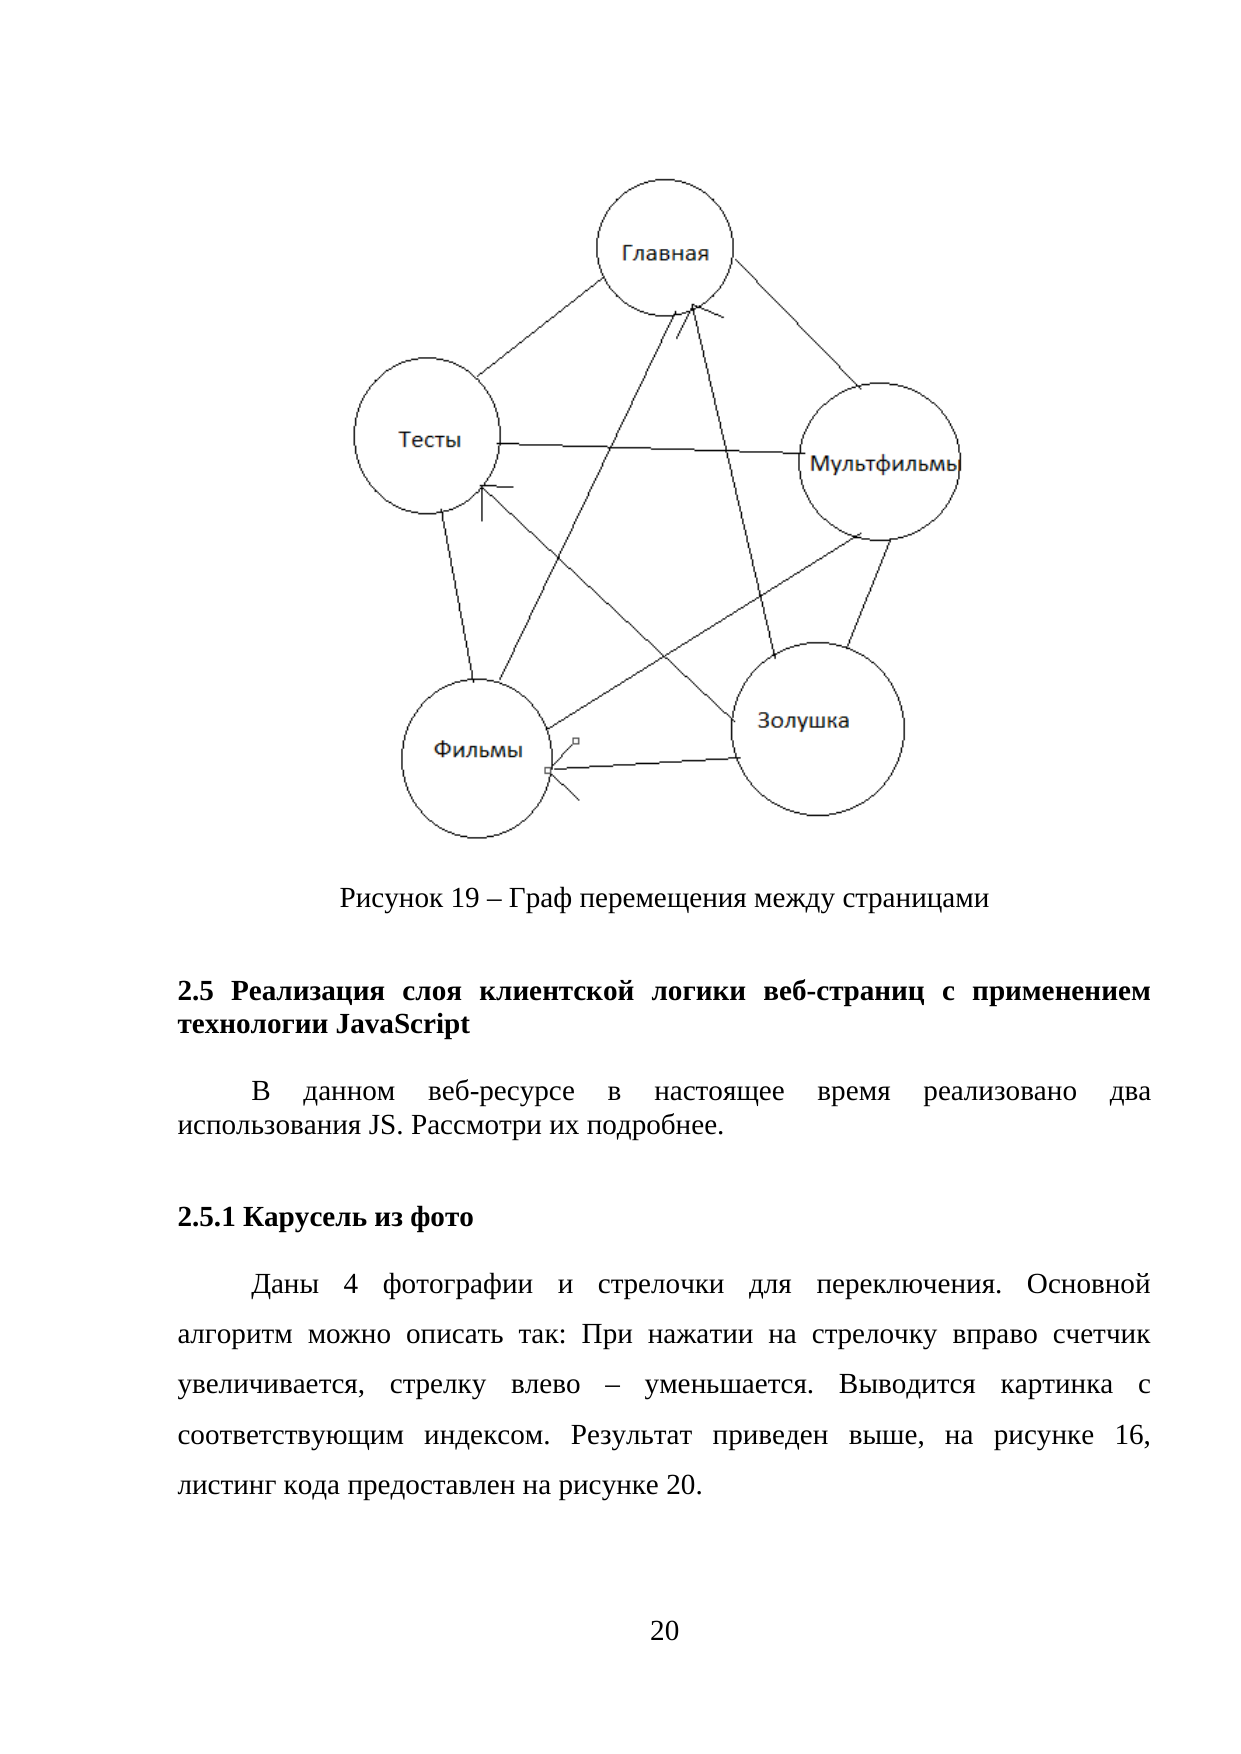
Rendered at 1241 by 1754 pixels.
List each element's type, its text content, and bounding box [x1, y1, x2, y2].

subtitle 2.5 Реализация слоя клиентской логики веб-страниц с применением технологии JavaScript [177, 973, 1152, 1040]
text Даны 4 фотографии и стрелочки для переключения. Основной алгоритм можно описать так: При нажатии на стрелочку вправо счетчик увеличивается, стрелку влево – уменьшается. Выводится картинка с соответствующим индексом. Результат приведен выше, на рисунке 16, листинг кода предоставлен на рисунке 20. [177, 1266, 1152, 1501]
picture [177, 168, 1152, 864]
text В данном веб-ресурсе в настоящее время реализовано два использования JS. Рассмотри их подробнее. [177, 1073, 1152, 1140]
text Рисунок 19 – Граф перемещения между страницами [177, 881, 1152, 914]
subtitle 2.5.1 Карусель из фото [177, 1199, 1152, 1232]
